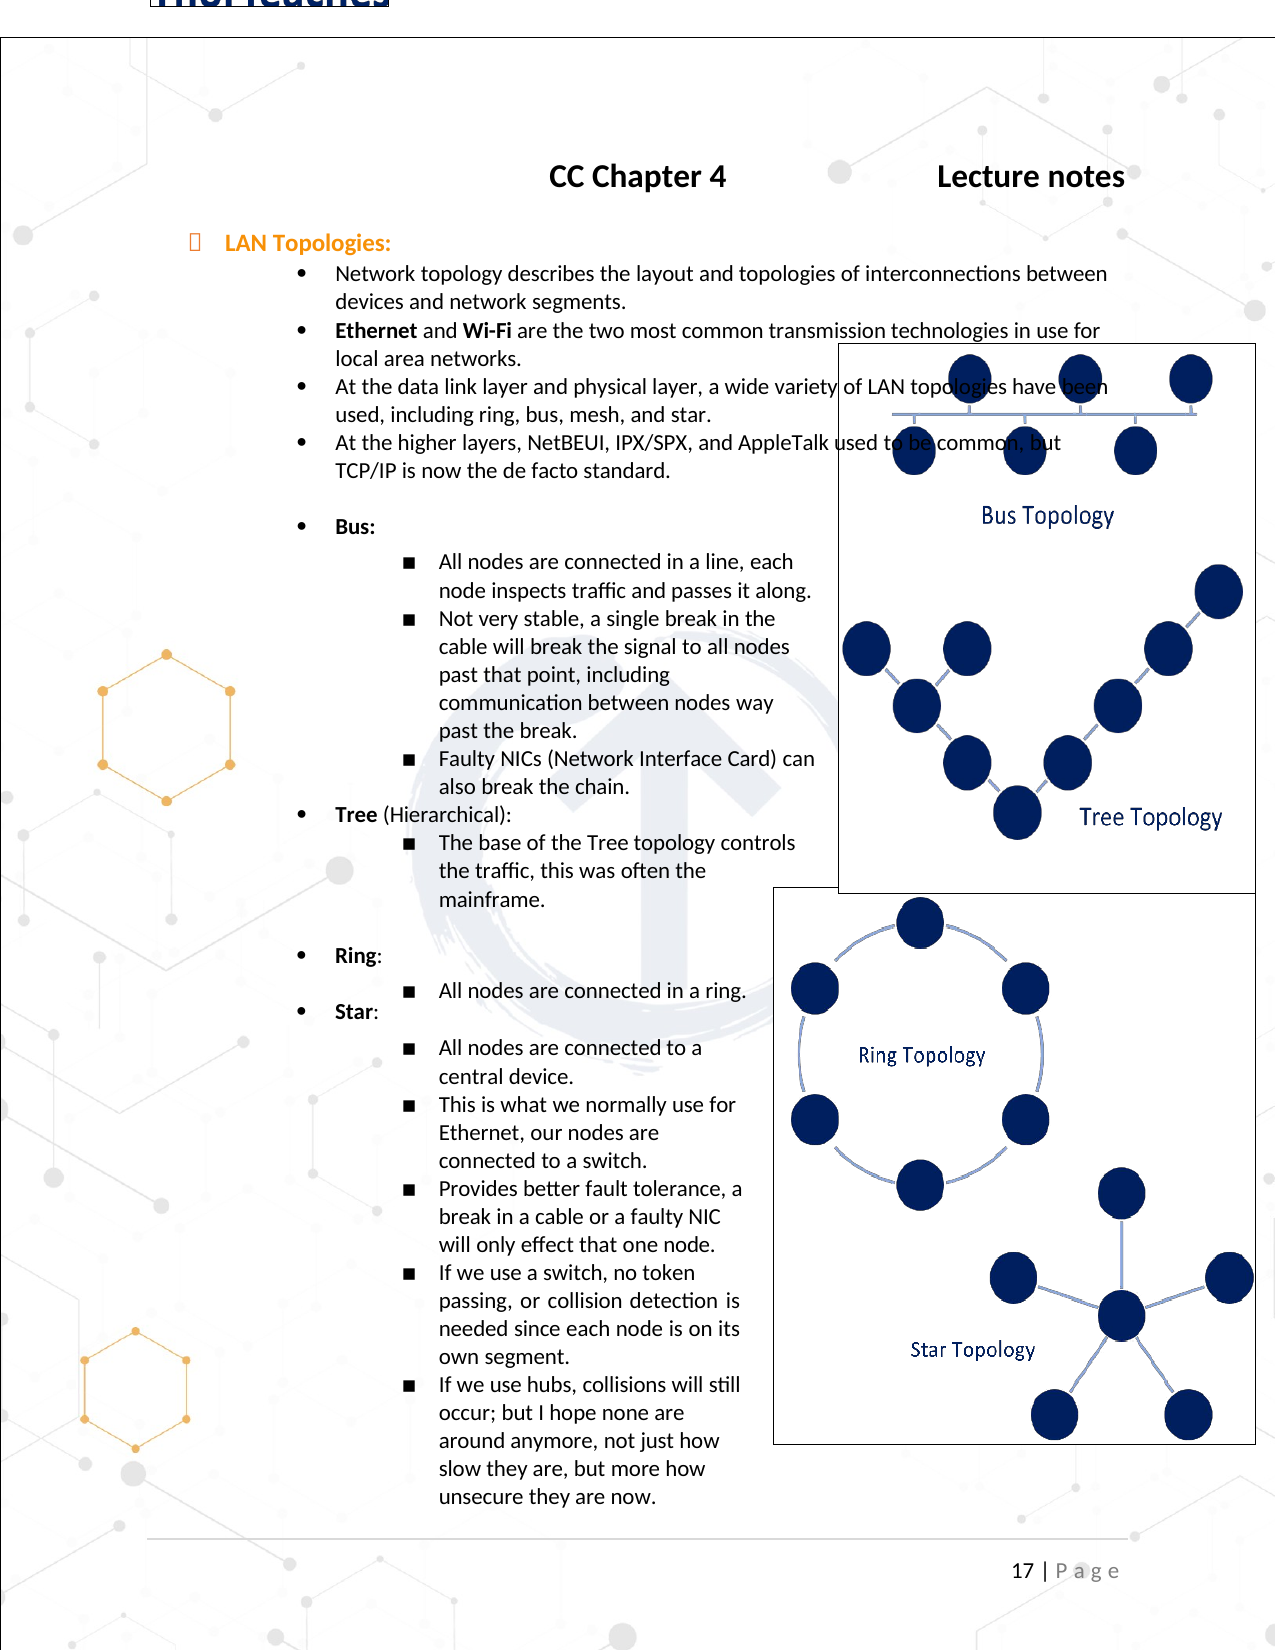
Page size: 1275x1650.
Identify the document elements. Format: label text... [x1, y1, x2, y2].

subtitle Bus: [298, 512, 376, 540]
list Star: [297, 997, 383, 1025]
picture [1, 38, 1275, 1650]
text occur; but I hope none are around anymore, not just how slow they are, but more how unsecure they are now. [438, 1398, 748, 1510]
list This is what we normally use for [401, 1090, 1135, 1118]
list Provides better fault tolerance, a [401, 1174, 1135, 1202]
list All nodes are connected in a ring. [401, 974, 1135, 1005]
list Tree (Hierarchical): [298, 800, 1135, 828]
subtitle CC Chapter 4 Lecture notes [549, 155, 1135, 196]
list At the higher layers, NetBEUI, IPX/SPX, and AppleTalk used to be common, but TCP/IP is now the de facto standard. [298, 428, 1067, 484]
subtitle Ring: [297, 941, 383, 969]
text break in a cable or a faulty NIC will only effect that one node. [438, 1202, 748, 1258]
picture [151, 0, 388, 6]
subtitle  LAN Topologies: [187, 225, 1135, 259]
list If we use a switch, no token [401, 1258, 1135, 1286]
text mainframe. [438, 885, 1135, 913]
list Network topology describes the layout and topologies of interconnections between devices and network segments. [298, 259, 1113, 315]
text also break the chain. [438, 772, 1135, 800]
list Faulty NICs (Network Interface Card) can [401, 744, 1135, 772]
list All nodes are connected to a central device. [401, 1031, 704, 1090]
text Ethernet, our nodes are connected to a switch. [438, 1118, 748, 1174]
list At the data link layer and physical layer, a wide variety of LAN topologies have been used, including ring, bus, mesh, and star. [298, 372, 1113, 428]
text passing, or collision detection is needed since each node is on its own segment. [438, 1286, 740, 1370]
list The base of the Tree topology controls the traffic, this was often the [401, 828, 798, 884]
list Not very stable, a single break in the [401, 604, 1135, 632]
list Ethernet and Wi-Fi are the two most common transmission technologies in use for local area networks. [298, 316, 1102, 372]
list All nodes are connected in a line, each node inspects traffic and passes it along. [401, 544, 816, 604]
list | P a g e [1011, 1556, 1135, 1584]
text cable will break the signal to all nodes past that point, including communication between nodes way past the break. [438, 632, 792, 744]
list If we use hubs, collisions will still [401, 1370, 1135, 1398]
